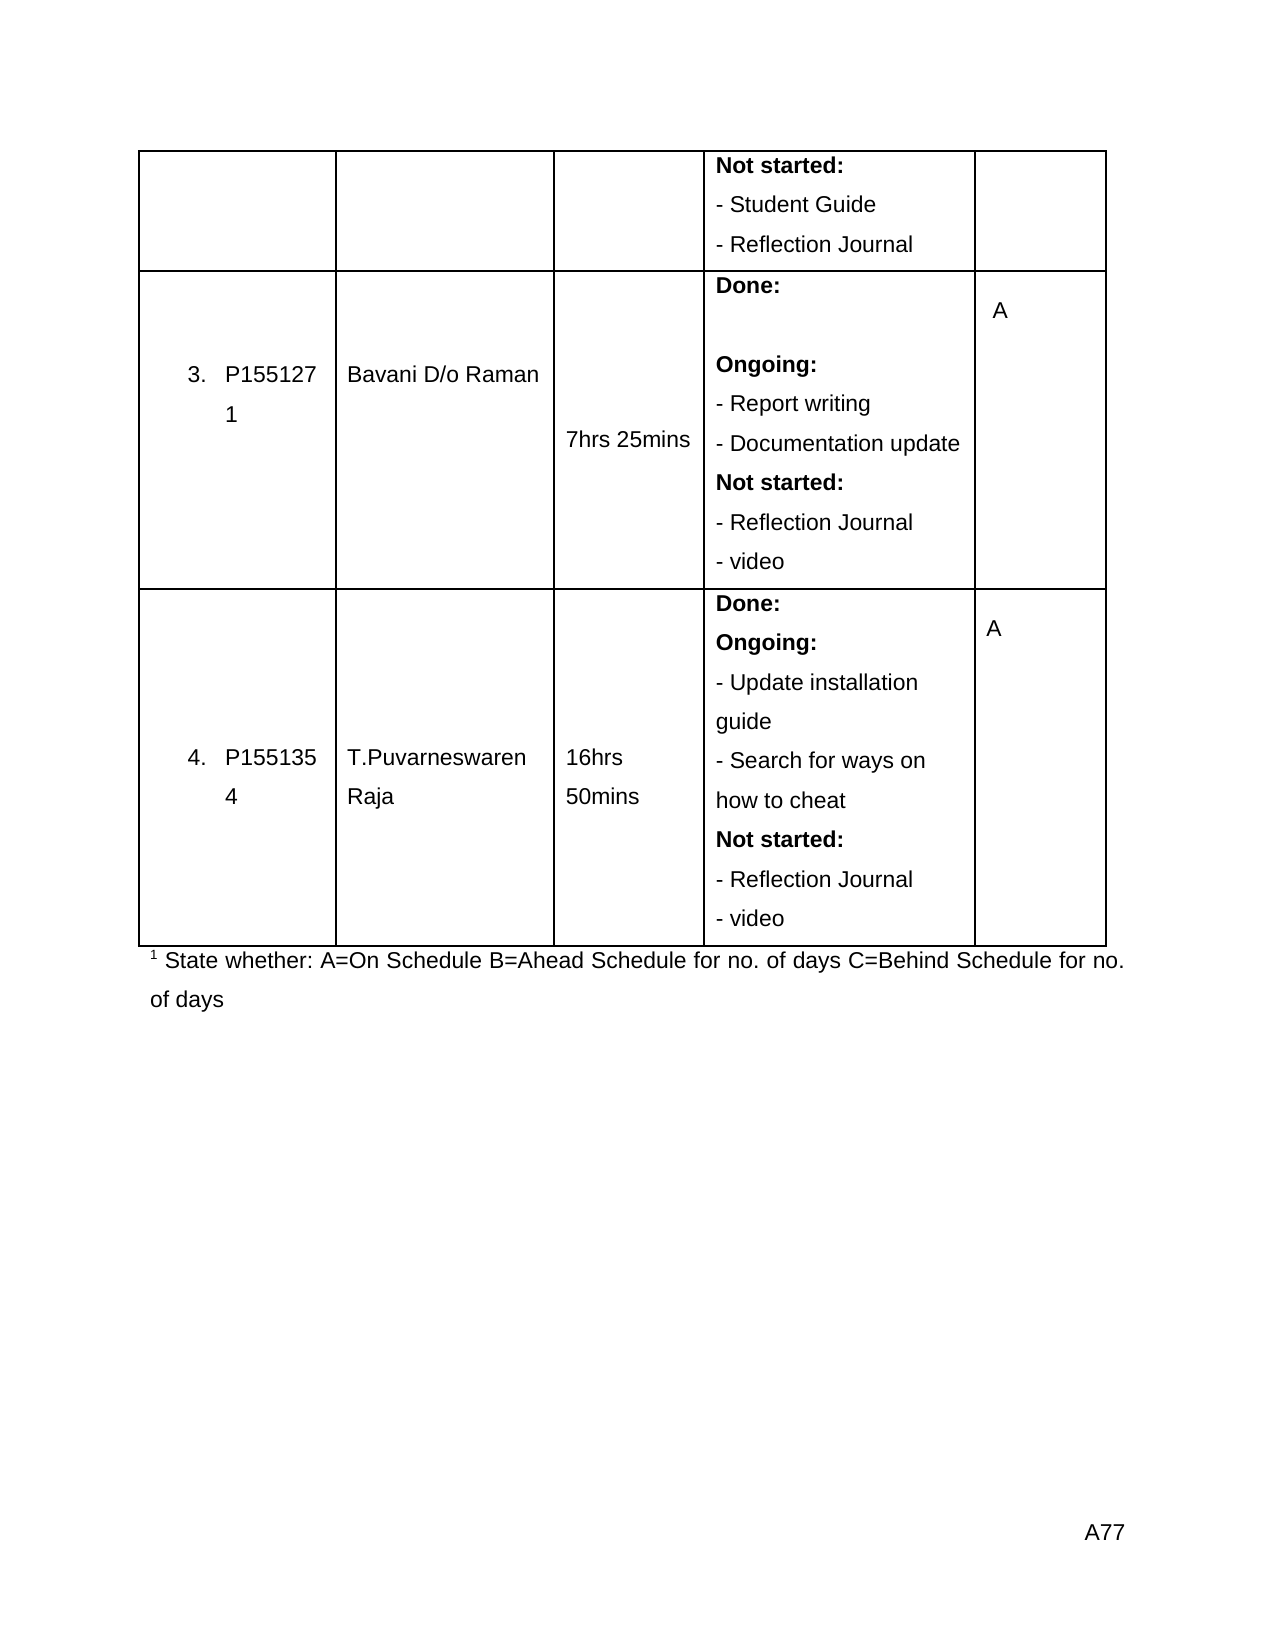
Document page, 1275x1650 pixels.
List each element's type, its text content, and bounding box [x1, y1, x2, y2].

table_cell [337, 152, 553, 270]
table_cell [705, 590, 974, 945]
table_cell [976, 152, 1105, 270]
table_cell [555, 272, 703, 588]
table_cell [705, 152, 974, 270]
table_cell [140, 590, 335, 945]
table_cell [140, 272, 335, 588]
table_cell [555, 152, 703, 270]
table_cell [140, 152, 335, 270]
text 1 State whether: A=On Schedule B=Ahead Schedule for no. of days C=Behind Schedule for no. of days [150, 947, 1125, 1012]
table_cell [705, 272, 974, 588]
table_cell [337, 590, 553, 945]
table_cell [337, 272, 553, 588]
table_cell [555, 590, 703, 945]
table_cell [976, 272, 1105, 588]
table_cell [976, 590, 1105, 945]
